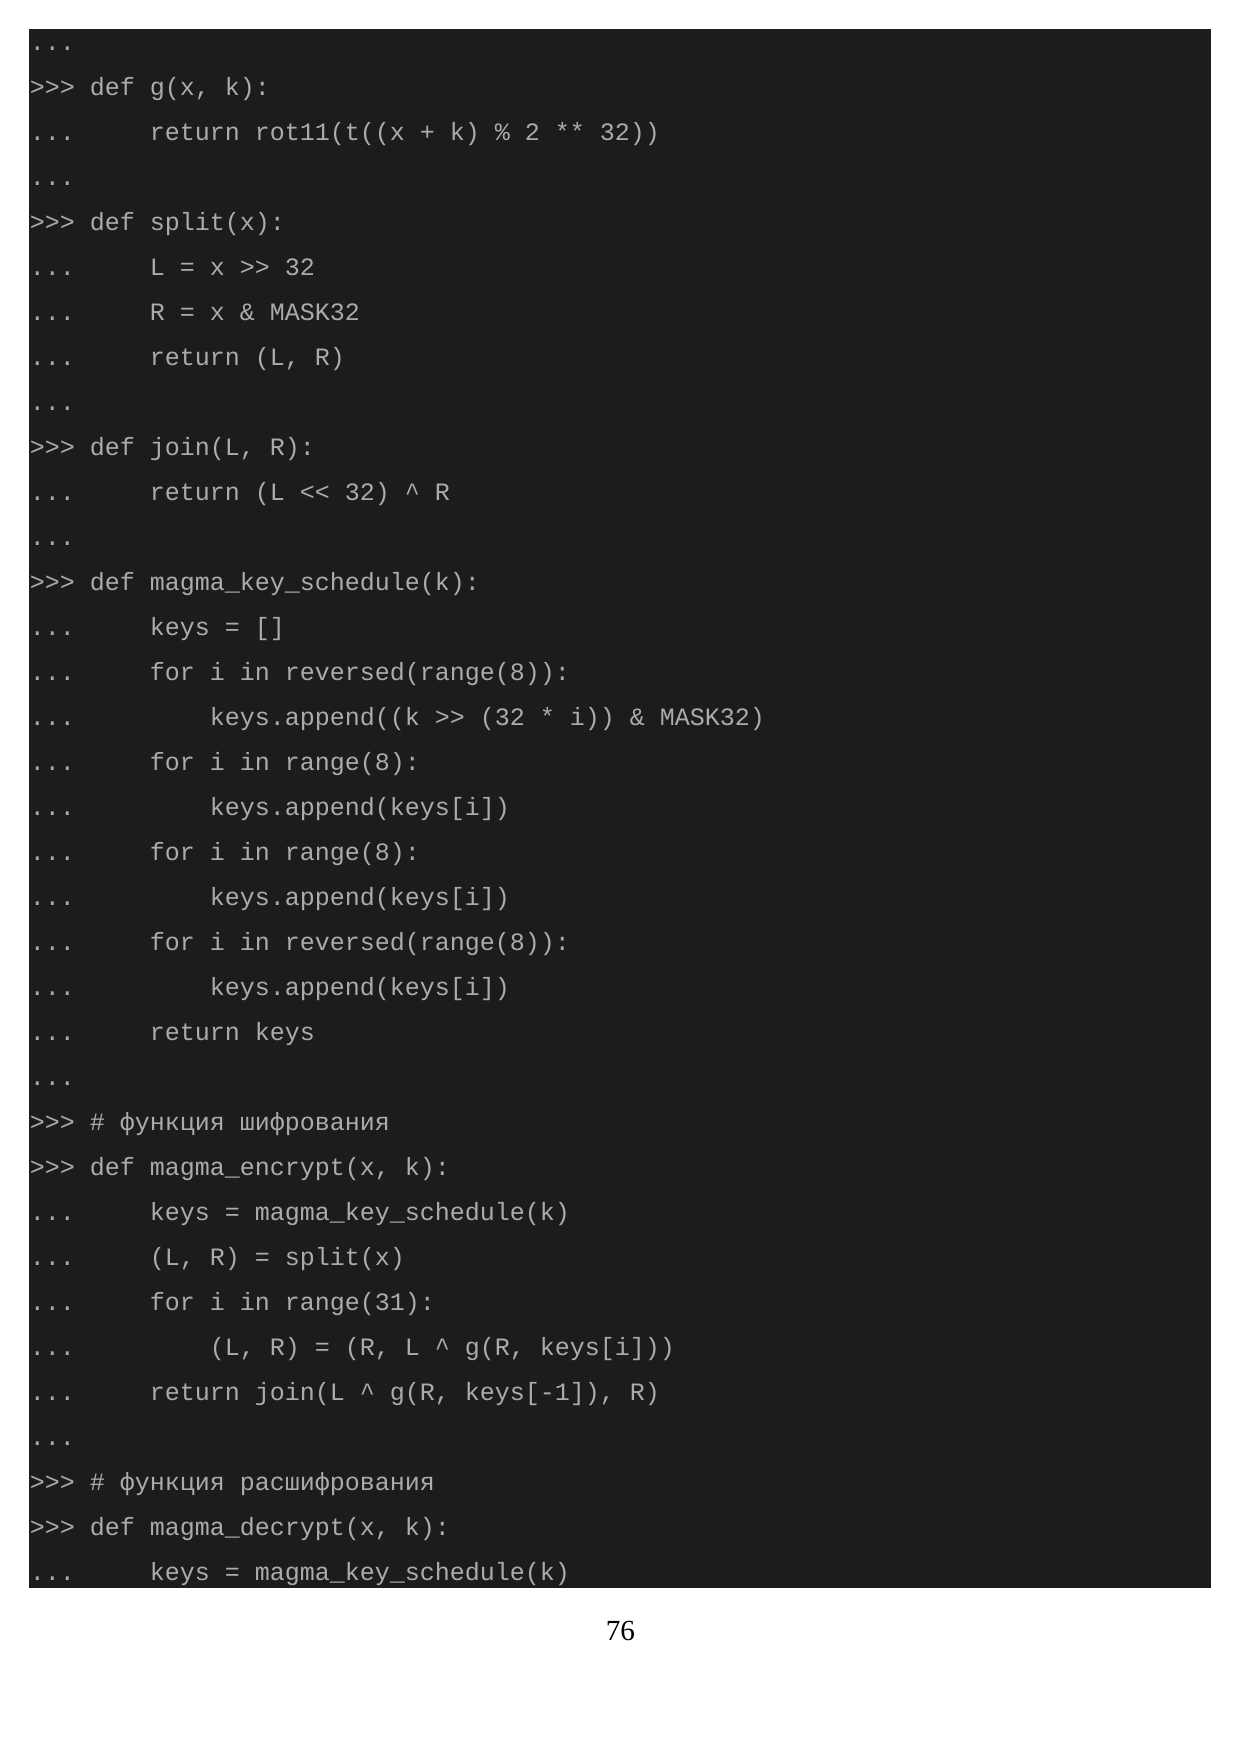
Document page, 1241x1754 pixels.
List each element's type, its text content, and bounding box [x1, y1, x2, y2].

text ... [29, 389, 1211, 418]
text ... for i in range(31): [29, 1289, 1211, 1318]
text ... return join(L ^ g(R, keys[-1]), R) [29, 1379, 1211, 1408]
text ... keys.append(keys[i]) [29, 794, 1211, 823]
text ... [29, 1424, 1211, 1453]
text >>> def g(x, k): [29, 74, 1211, 103]
text ... keys.append(keys[i]) [29, 974, 1211, 1003]
text ... for i in range(8): [29, 839, 1211, 868]
text ... (L, R) = (R, L ^ g(R, keys[i])) [29, 1334, 1211, 1363]
text >>> # функция расшифрования [29, 1469, 1211, 1498]
text >>> def magma_decrypt(x, k): [29, 1514, 1211, 1543]
text ... for i in range(8): [29, 749, 1211, 778]
text ... keys.append(keys[i]) [29, 884, 1211, 913]
text ... keys = magma_key_schedule(k) [29, 1559, 1211, 1588]
text ... for i in reversed(range(8)): [29, 659, 1211, 688]
text >>> def join(L, R): [29, 434, 1211, 463]
text ... for i in reversed(range(8)): [29, 929, 1211, 958]
text ... keys = [] [29, 614, 1211, 643]
text >>> # функция шифрования [29, 1109, 1211, 1138]
text ... return rot11(t((x + k) % 2 ** 32)) [29, 119, 1211, 148]
text >>> def magma_encrypt(x, k): [29, 1154, 1211, 1183]
text ... [29, 524, 1211, 553]
text ... R = x & MASK32 [29, 299, 1211, 328]
text >>> def magma_key_schedule(k): [29, 569, 1211, 598]
text >>> def split(x): [29, 209, 1211, 238]
text ... [29, 1064, 1211, 1093]
text ... return (L << 32) ^ R [29, 479, 1211, 508]
text ... keys.append((k >> (32 * i)) & MASK32) [29, 704, 1211, 733]
text ... return keys [29, 1019, 1211, 1048]
text ... [29, 29, 1211, 58]
text ... return (L, R) [29, 344, 1211, 373]
text ... (L, R) = split(x) [29, 1244, 1211, 1273]
text ... [29, 164, 1211, 193]
text ... L = x >> 32 [29, 254, 1211, 283]
text ... keys = magma_key_schedule(k) [29, 1199, 1211, 1228]
